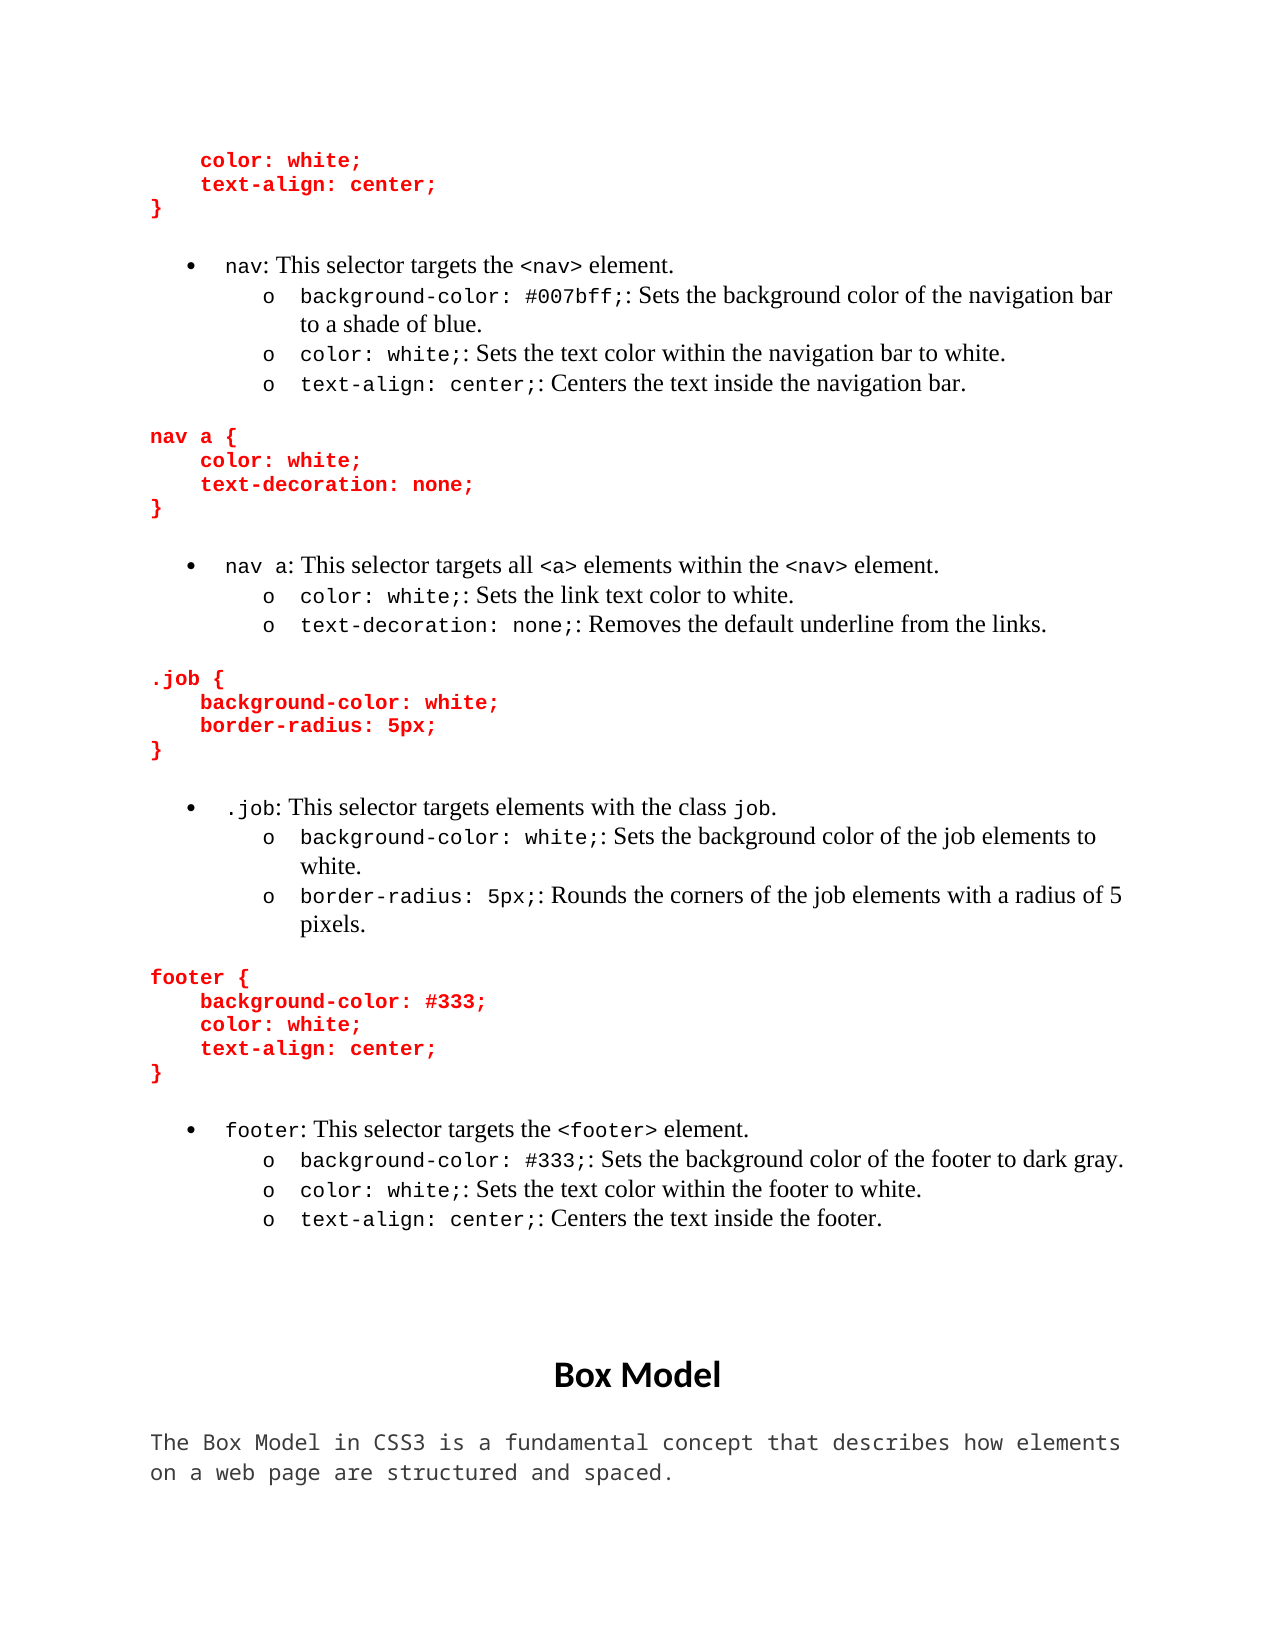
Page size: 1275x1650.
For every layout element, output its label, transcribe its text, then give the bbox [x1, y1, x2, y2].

list background-color: #333;: Sets the background color of the footer to dark gray. [262, 1144, 1125, 1174]
text Box Model [150, 1351, 1125, 1397]
list text-decoration: none;: Removes the default underline from the links. [262, 609, 1125, 639]
text border-radius: 5px; [150, 715, 1125, 739]
text .job { [150, 668, 1125, 692]
list background-color: #007bff;: Sets the background color of the navigation bar to a shade of blue. [262, 280, 1125, 338]
text color: white; [150, 1014, 1125, 1038]
list text-align: center;: Centers the text inside the navigation bar. [262, 368, 1125, 397]
text color: white; [150, 150, 1125, 174]
list nav a: This selector targets all <a> elements within the <nav> element. [187, 550, 1125, 580]
text text-decoration: none; [150, 474, 1125, 497]
text text-align: center; [150, 1038, 1125, 1062]
list background-color: white;: Sets the background color of the job elements to white. [262, 821, 1125, 880]
text nav a { [150, 426, 1125, 450]
text The Box Model in CSS3 is a fundamental concept that describes how elements on a web page are structured and spaced. [150, 1427, 1125, 1487]
text } [150, 497, 1125, 521]
text } [150, 1062, 1125, 1085]
text } [150, 197, 1125, 221]
list .job: This selector targets elements with the class job. [187, 792, 1125, 821]
text text-align: center; [150, 174, 1125, 197]
list color: white;: Sets the link text color to white. [262, 580, 1125, 609]
text color: white; [150, 450, 1125, 474]
text background-color: #333; [150, 991, 1125, 1014]
list color: white;: Sets the text color within the navigation bar to white. [262, 338, 1125, 368]
list footer: This selector targets the <footer> element. [187, 1114, 1125, 1144]
list color: white;: Sets the text color within the footer to white. [262, 1174, 1125, 1203]
list border-radius: 5px;: Rounds the corners of the job elements with a radius of 5 pixels. [262, 880, 1125, 938]
list text-align: center;: Centers the text inside the footer. [262, 1203, 1125, 1233]
text background-color: white; [150, 692, 1125, 715]
text } [150, 739, 1125, 763]
list nav: This selector targets the <nav> element. [187, 250, 1125, 280]
text footer { [150, 967, 1125, 991]
